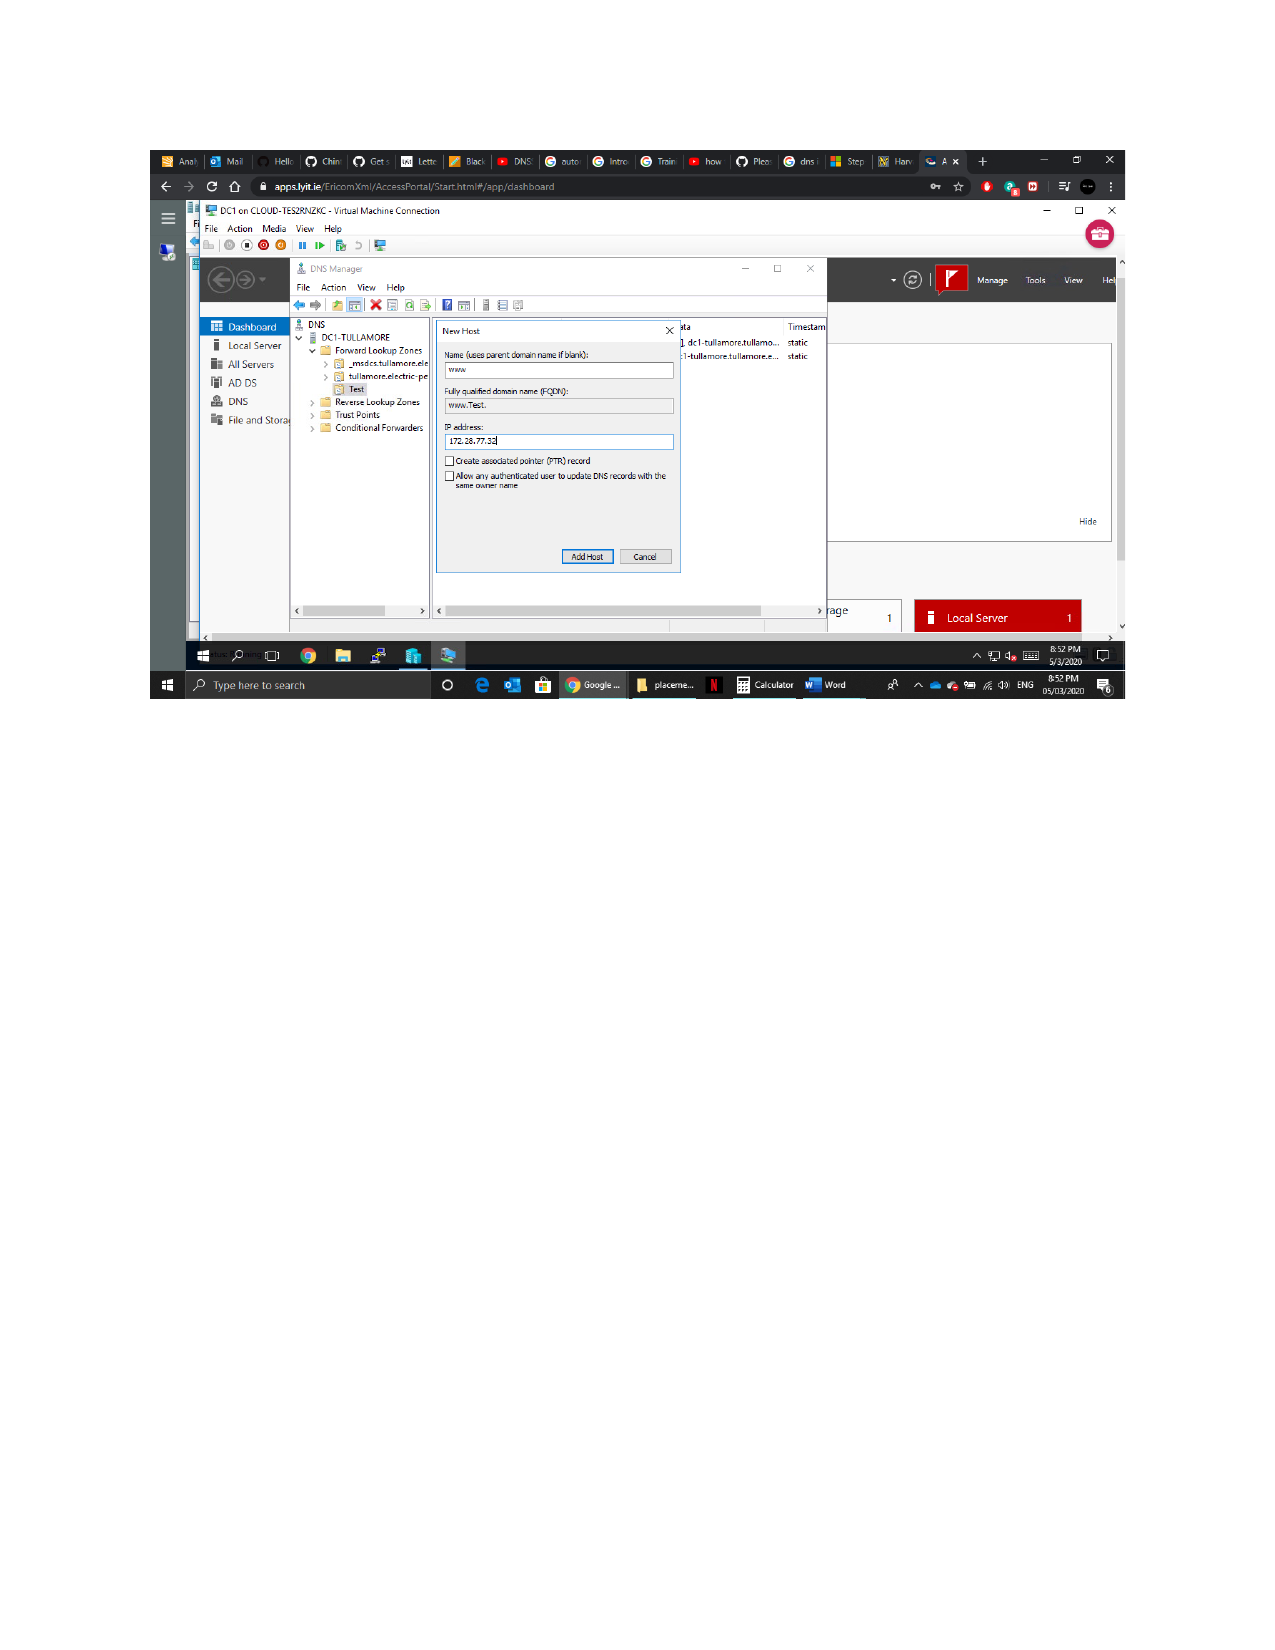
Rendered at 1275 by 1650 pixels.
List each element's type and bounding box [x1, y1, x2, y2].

picture [150, 150, 1125, 699]
